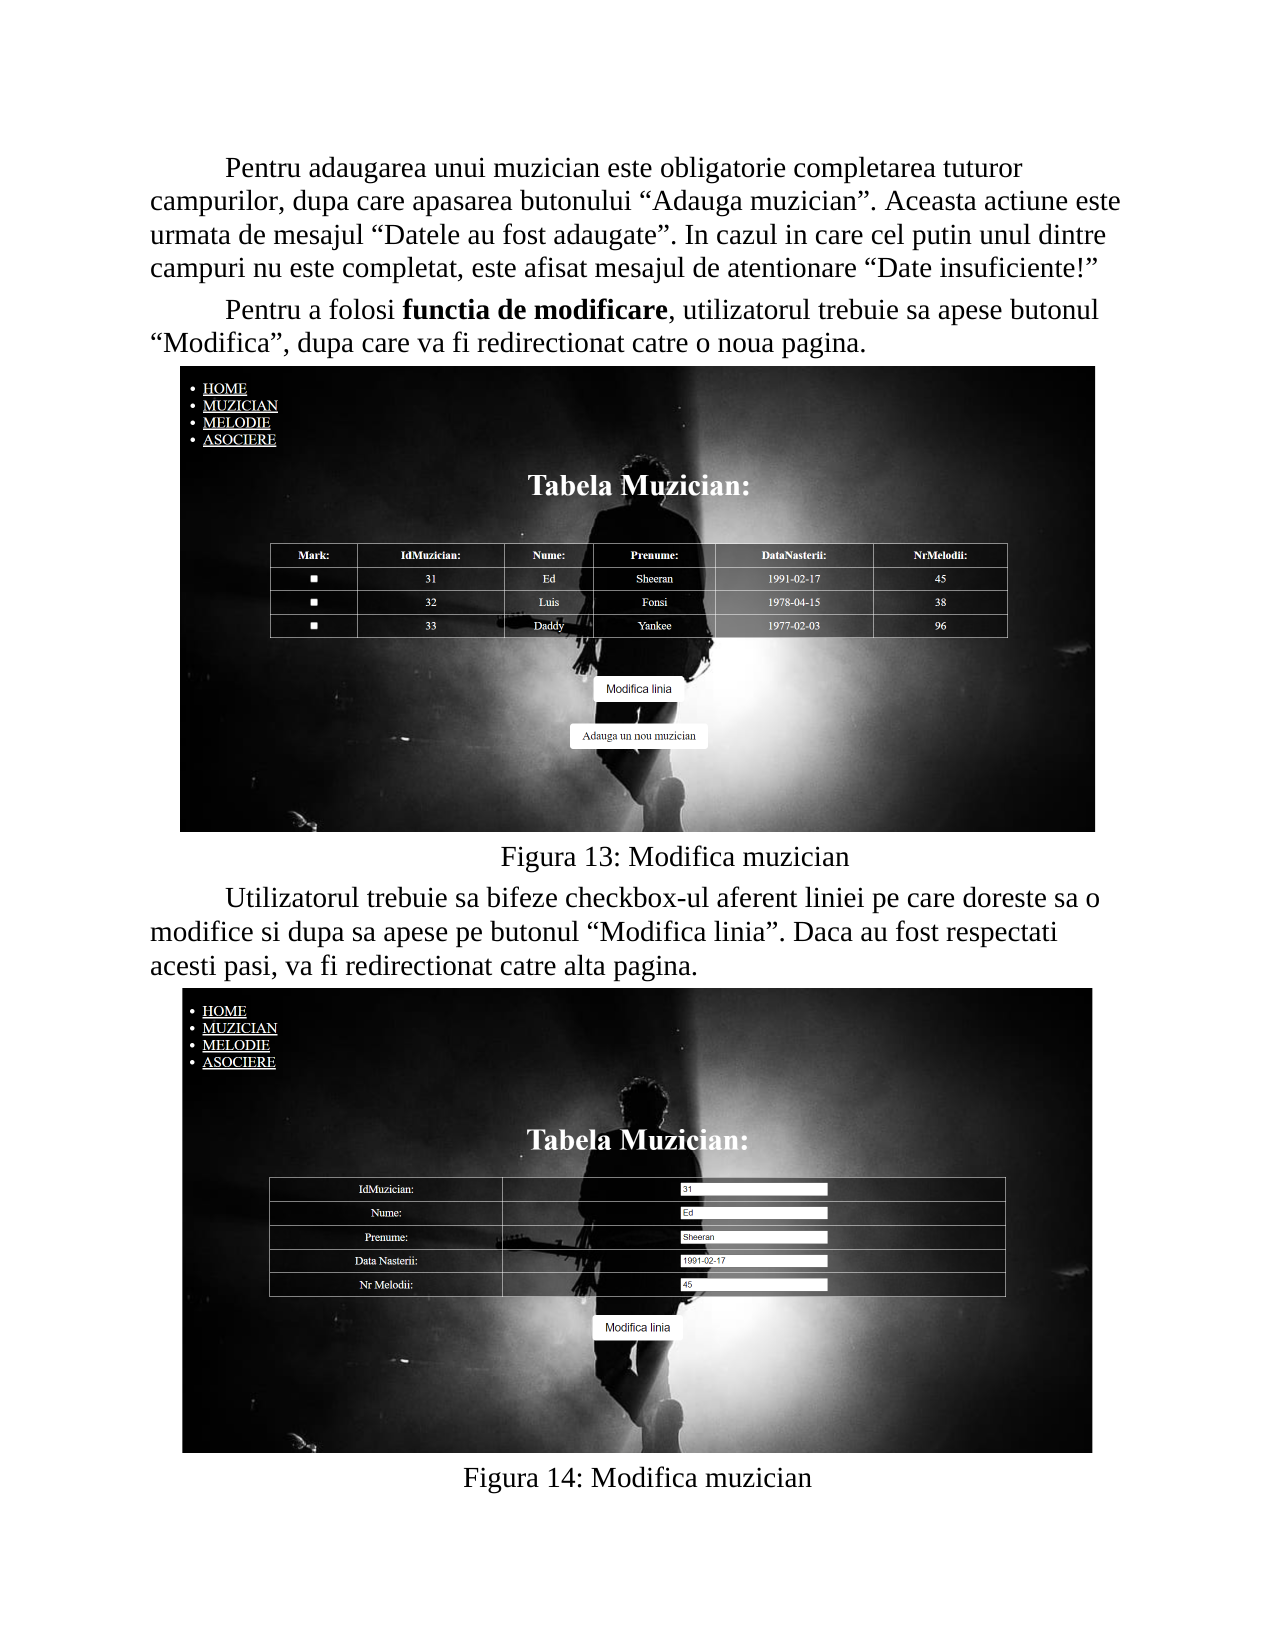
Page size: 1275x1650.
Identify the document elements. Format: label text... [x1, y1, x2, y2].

text Pentru adaugarea unui muzician este obligatorie completarea tuturor campurilor, dupa care apasarea butonului “Adauga muzician”. Aceasta actiune este urmata de mesajul “Datele au fost adaugate”. In cazul in care cel putin unul dintre campuri nu este completat, este afisat mesajul de atentionare “Date insuficiente!” [150, 150, 1125, 284]
picture [182, 988, 1093, 1453]
text Figura 14: Modifica muzician [150, 1460, 1125, 1494]
text Figura 13: Modifica muzician [150, 839, 1125, 873]
text Utilizatorul trebuie sa bifeze checkbox-ul aferent liniei pe care doreste sa o modifice si dupa sa apese pe butonul “Modifica linia”. Daca au fost respectati acesti pasi, va fi redirectionat catre alta pagina. [150, 881, 1125, 981]
text Pentru a folosi functia de modificare, utilizatorul trebuie sa apese butonul “Modifica”, dupa care va fi redirectionat catre o noua pagina. [150, 292, 1125, 359]
picture [180, 366, 1096, 832]
